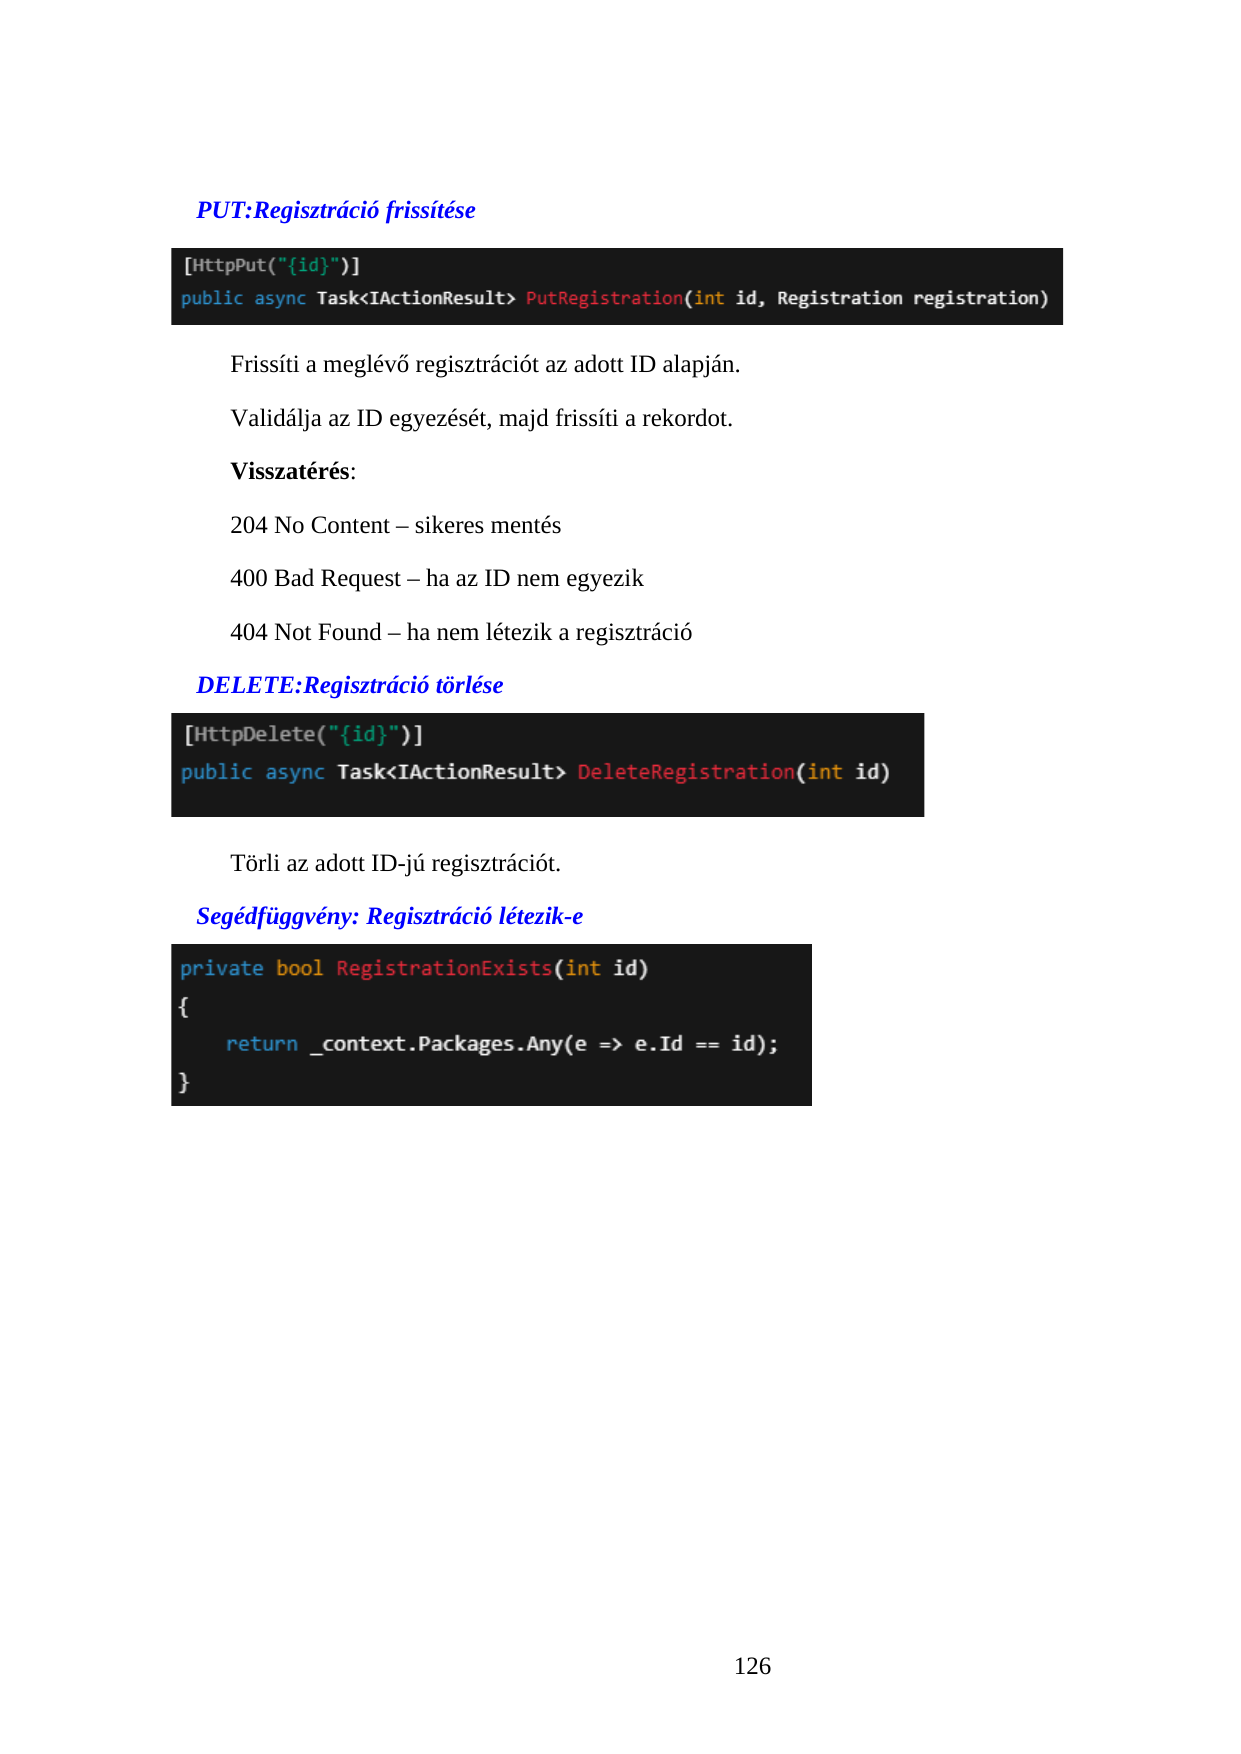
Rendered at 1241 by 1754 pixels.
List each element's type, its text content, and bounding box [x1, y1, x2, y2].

text Törli az adott ID-jú regisztrációt. [201, 848, 1063, 877]
text Frissíti a meglévő regisztrációt az adott ID alapján. [201, 349, 1063, 378]
text 204 No Content – sikeres mentés [201, 510, 1063, 539]
picture [171, 713, 925, 817]
picture [171, 944, 812, 1106]
text Validálja az ID egyezését, majd frissíti a rekordot. [201, 403, 1063, 432]
text 400 Bad Request – ha az ID nem egyezik [201, 563, 1063, 592]
subtitle PUT:Regisztráció frissítése [171, 195, 1093, 224]
subtitle Segédfüggvény: Regisztráció létezik-e [171, 901, 1093, 930]
picture [171, 248, 1064, 325]
subtitle DELETE:Regisztráció törlése [171, 671, 1093, 699]
text Visszatérés: [201, 456, 1063, 485]
text 404 Not Found – ha nem létezik a regisztráció [201, 617, 1063, 646]
